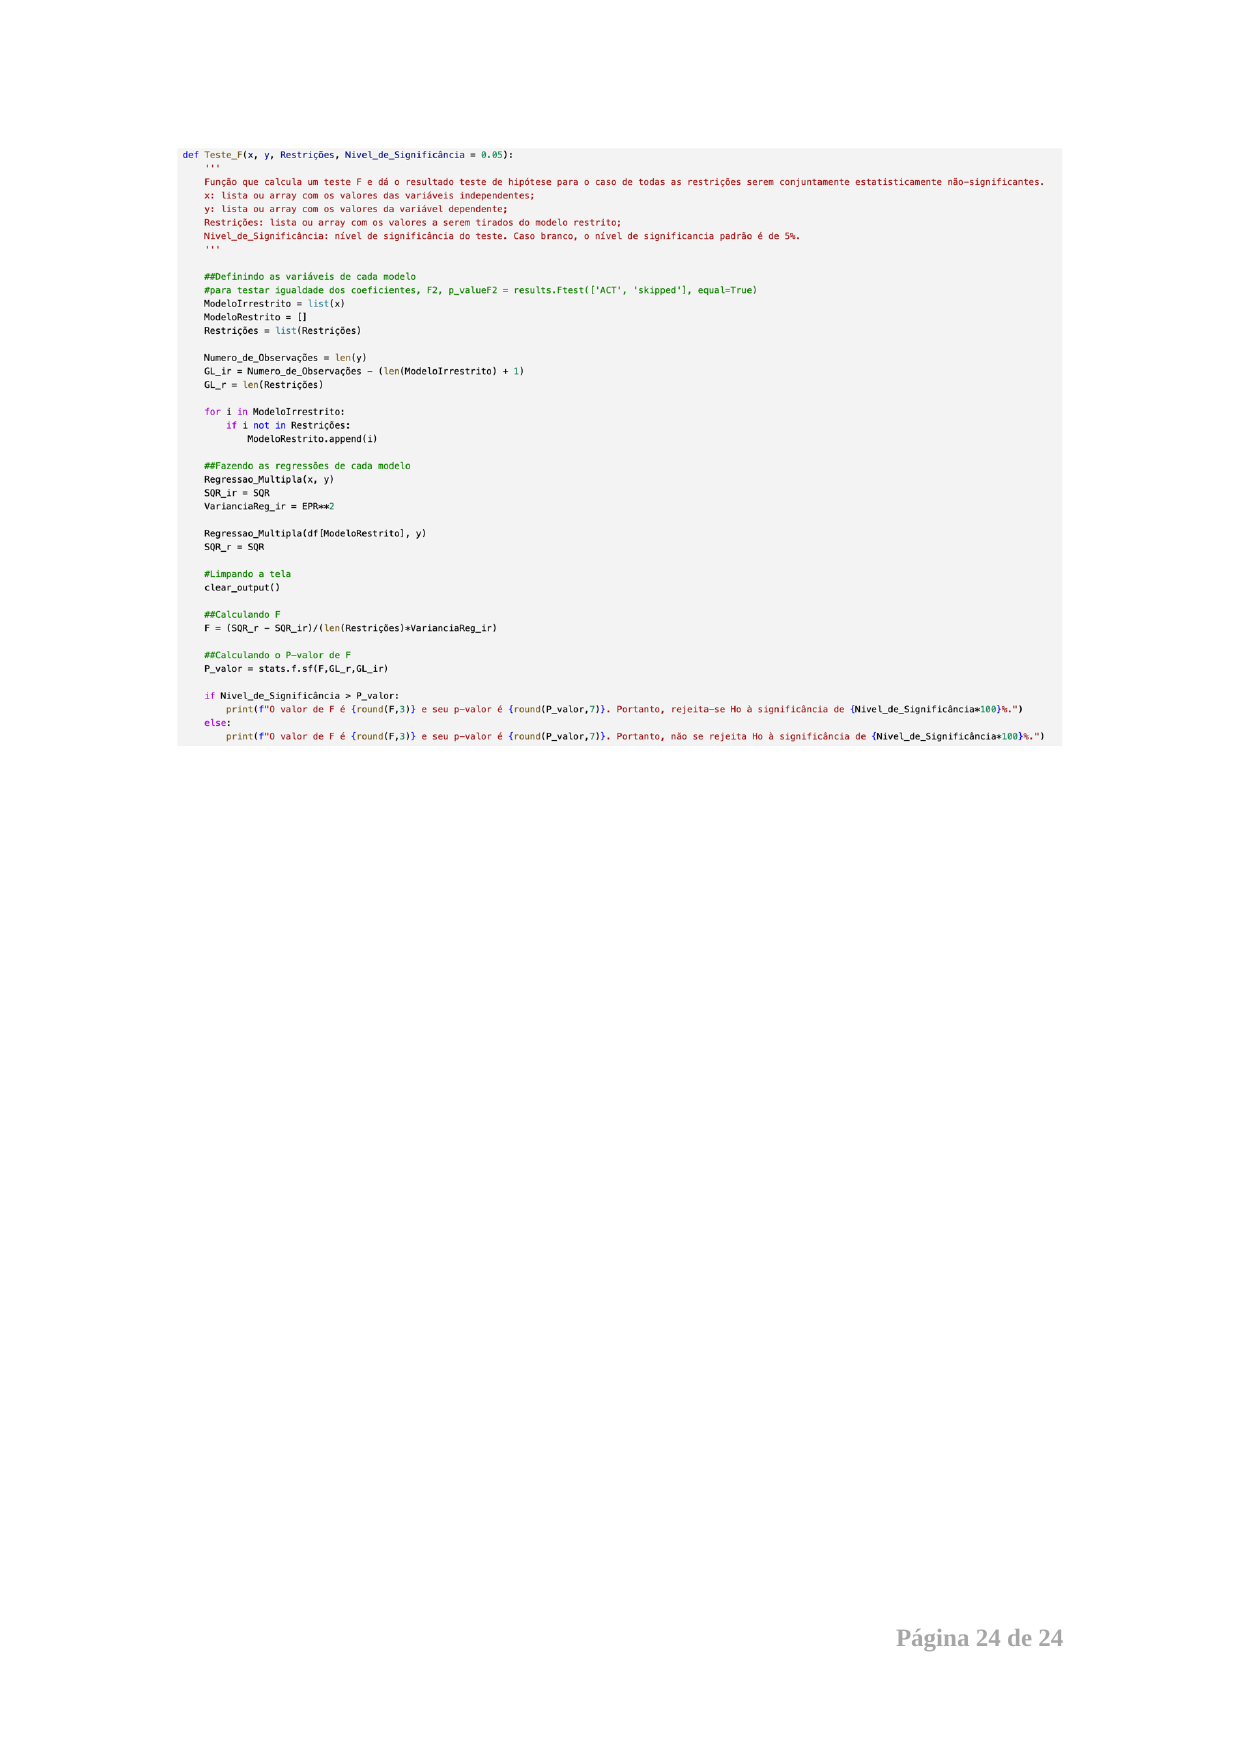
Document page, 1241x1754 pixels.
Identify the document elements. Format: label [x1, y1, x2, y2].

picture [177, 147, 1063, 746]
